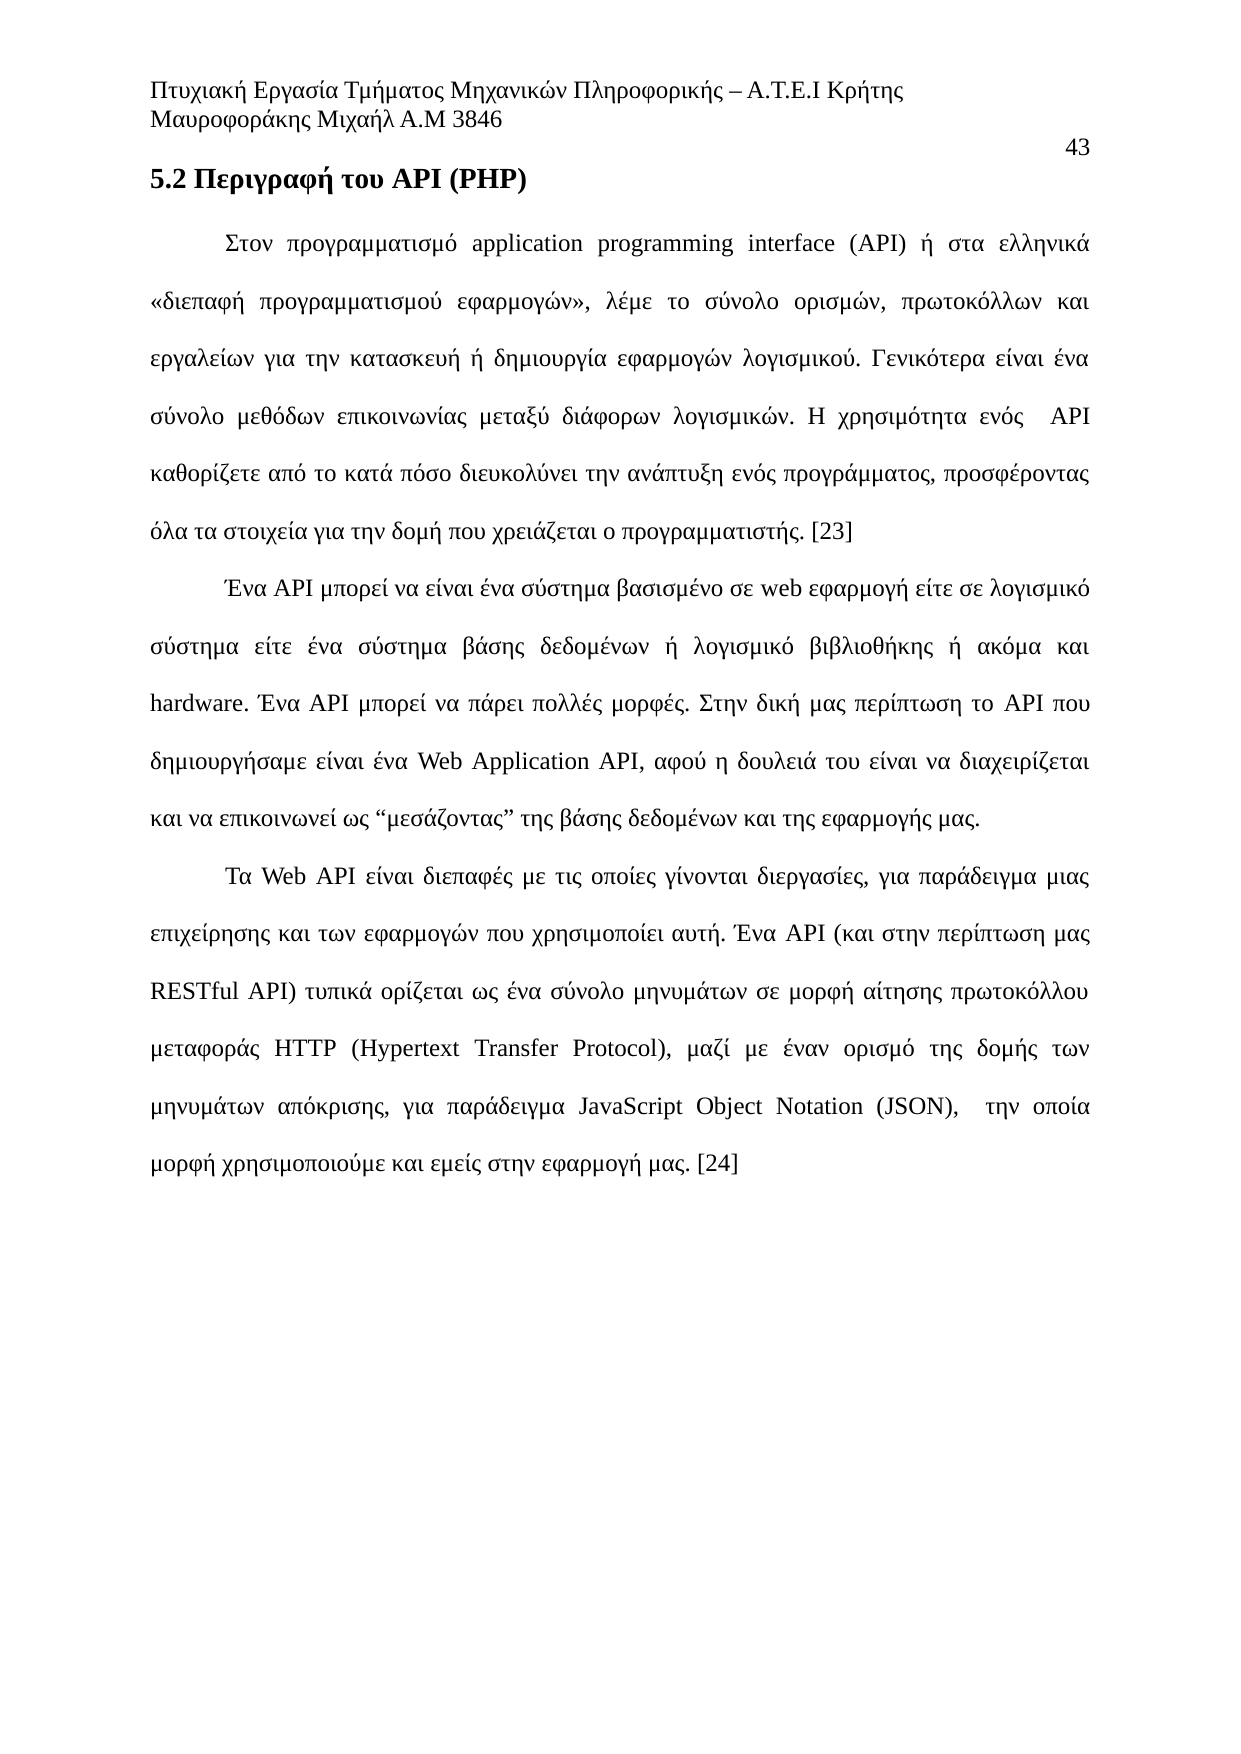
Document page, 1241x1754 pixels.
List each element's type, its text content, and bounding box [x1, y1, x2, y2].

text Στον προγραμματισμό application programming interface (API) ή στα ελληνικά «διεπαφή προγραμματισμού εφαρμογών», λέμε το σύνολο ορισμών, πρωτοκόλλων και εργαλείων για την κατασκευή ή δημιουργία εφαρμογών λογισμικού. Γενικότερα είναι ένα σύνολο μεθόδων επικοινωνίας μεταξύ διάφορων λογισμικών. Η χρησιμότητα ενός API καθορίζετε από το κατά πόσο διευκολύνει την ανάπτυξη ενός προγράμματος, προσφέροντας όλα τα στοιχεία για την δομή που χρειάζεται ο προγραμματιστής. [23] [150, 228, 1090, 544]
text 5.2 Περιγραφή του API (PHP) [150, 161, 1090, 195]
text Τα Web API είναι διεπαφές με τις οποίες γίνονται διεργασίες, για παράδειγμα μιας επιχείρησης και των εφαρμογών που χρησιμοποίει αυτή. Ένα API (και στην περίπτωση μας RESTful API) τυπικά ορίζεται ως ένα σύνολο μηνυμάτων σε μορφή αίτησης πρωτοκόλλου μεταφοράς HTTP (Hypertext Transfer Protocol), μαζί με έναν ορισμό της δομής των μηνυμάτων απόκρισης, για παράδειγμα JavaScript Object Notation (JSON), την οποία μορφή χρησιμοποιούμε και εμείς στην εφαρμογή μας. [24] [150, 861, 1090, 1177]
text Ένα API μπορεί να είναι ένα σύστημα βασισμένο σε web εφαρμογή είτε σε λογισμικό σύστημα είτε ένα σύστημα βάσης δεδομένων ή λογισμικό βιβλιοθήκης ή ακόμα και hardware. Ένα API μπορεί να πάρει πολλές μορφές. Στην δική μας περίπτωση το API που δημιουργήσαμε είναι ένα Web Application API, αφού η δουλειά του είναι να διαχειρίζεται και να επικοινωνεί ως “μεσάζοντας” της βάσης δεδομένων και της εφαρμογής μας. [150, 573, 1090, 832]
